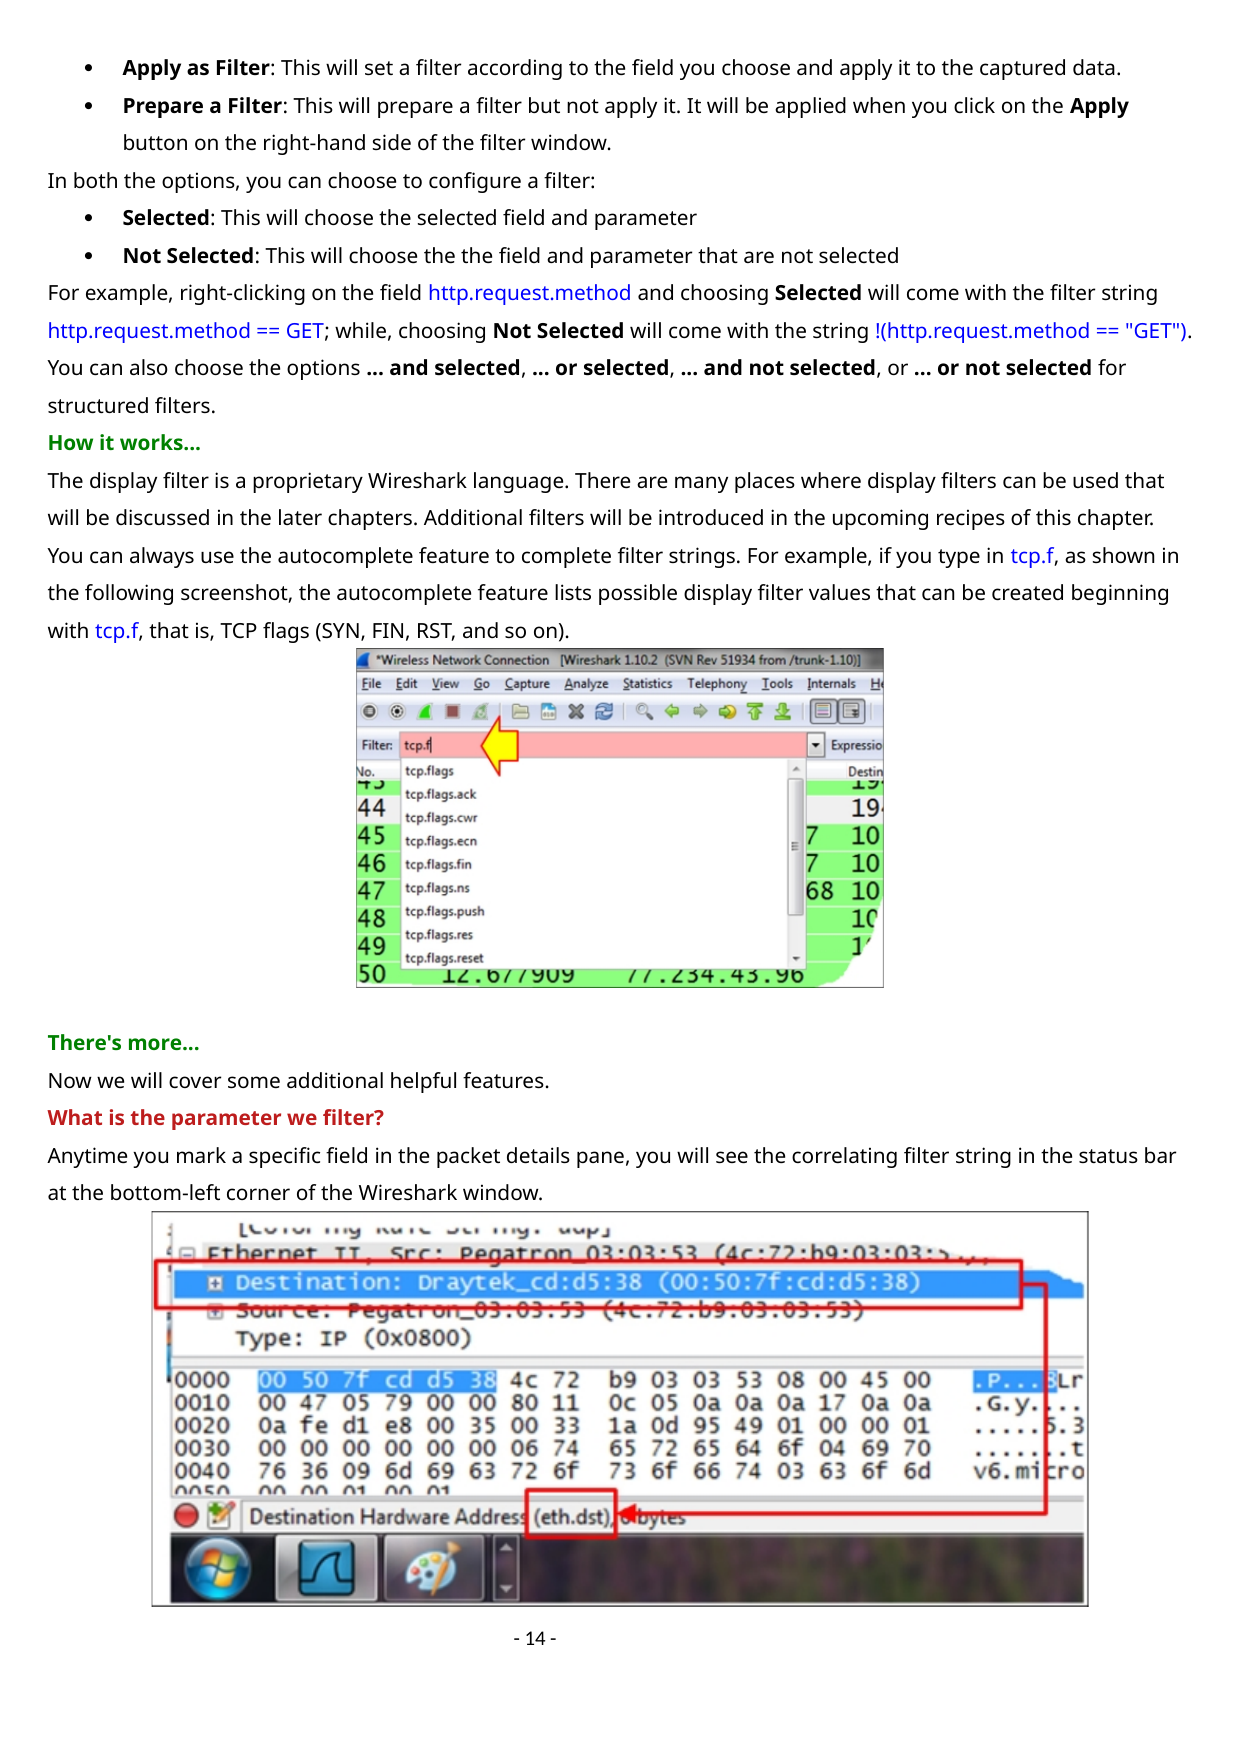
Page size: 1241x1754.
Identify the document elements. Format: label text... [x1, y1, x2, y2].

text There's more... [47, 1024, 1193, 1061]
text You can also choose the options ... and selected, ... or selected, ... and not selected, or ... or not selected for structured filters. [47, 349, 1193, 424]
text The display filter is a proprietary Wireshark language. There are many places where display filters can be used that will be discussed in the later chapters. Additional filters will be introduced in the upcoming recipes of this chapter. [47, 461, 1193, 536]
text You can always use the autocomplete feature to complete filter strings. For example, if you type in tcp.f, as shown in the following screenshot, the autocomplete feature lists possible display filter values that can be created beginning with tcp.f, that is, TCP flags (SYN, FIN, RST, and so on). [47, 536, 1193, 649]
text How it works... [47, 424, 1193, 461]
text What is the parameter we filter? [47, 1099, 1193, 1136]
text For example, right-clicking on the field http.request.method and choosing Selected will come with the filter string http.request.method == GET; while, choosing Not Selected will come with the string !(http.request.method == "GET"). [47, 274, 1193, 349]
text Now we will cover some additional helpful features. [47, 1061, 1193, 1099]
text In both the options, you can choose to configure a filter: [47, 161, 1193, 199]
list Selected: This will choose the selected field and parameter [85, 199, 1193, 236]
picture [151, 1211, 1089, 1607]
text Anytime you mark a specific field in the packet details pane, you will see the correlating filter string in the status bar at the bottom-left corner of the Wireshark window. [47, 1136, 1193, 1211]
list Apply as Filter: This will set a filter according to the field you choose and apply it to the captured data. [85, 49, 1193, 86]
list Prepare a Filter: This will prepare a filter but not apply it. It will be applied when you click on the Apply button on the right-hand side of the filter window. [85, 86, 1193, 161]
list Not Selected: This will choose the the field and parameter that are not selected [85, 236, 1193, 274]
picture [356, 648, 884, 988]
